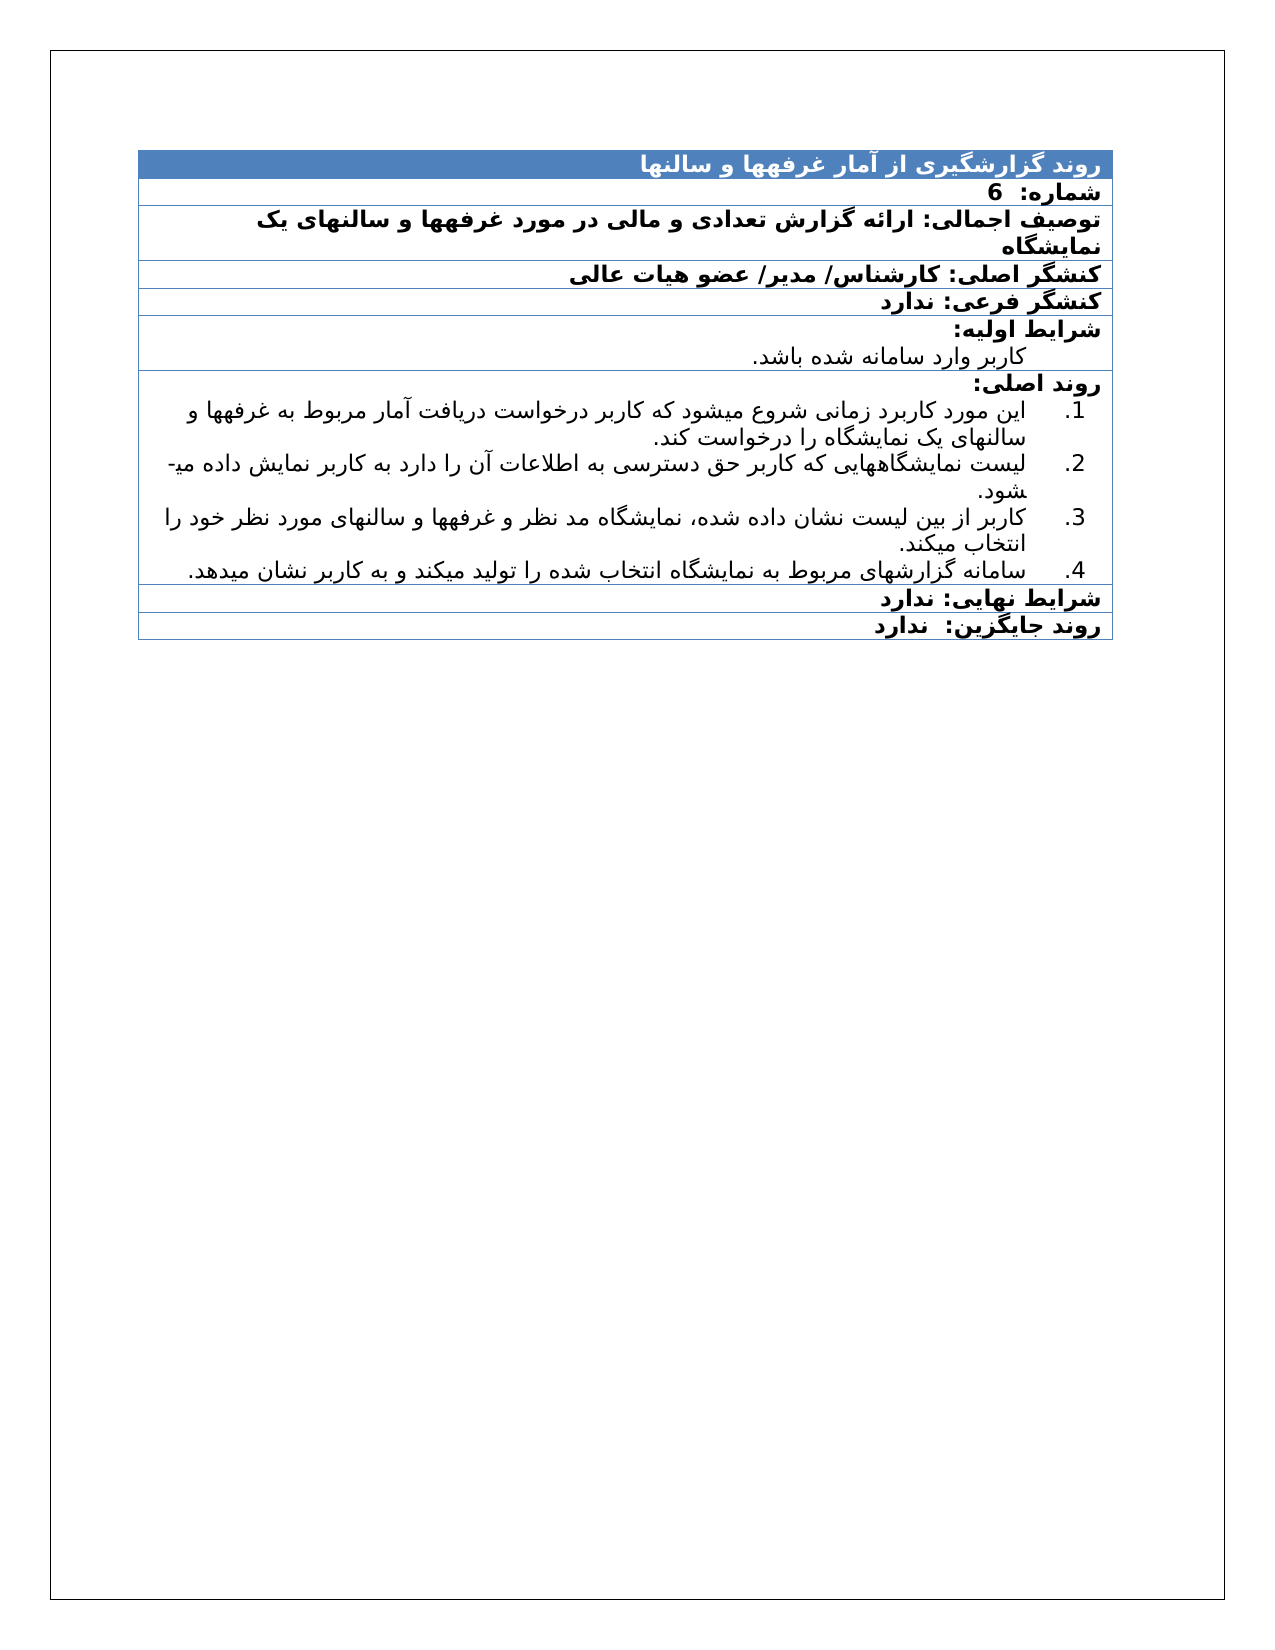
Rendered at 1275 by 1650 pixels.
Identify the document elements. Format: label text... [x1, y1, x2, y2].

table_cell شرایط اولیه: کاربر وارد سامانه شده باشد. [139, 316, 1112, 369]
table_cell کنشگر اصلی: کارشناس/ مدیر/ عضو هیات عالی [139, 261, 1112, 287]
table_cell روند جایگزین: ندارد [139, 613, 1112, 639]
table_cell روند اصلی: این مورد کاربرد زمانی شروع میشود که کاربر درخواست دریافت آمار مربوط به غرفهها و سالنهای یک نمایشگاه را درخواست کند. لیست نمایشگاههایی که کاربر حق دسترسی به اطلاعات آن را دارد به کاربر نمایش داده میشود. کاربر از بین لیست نشان داده شده، نمایشگاه مد نظر و غرفهها و سالنهای مورد نظر خود را انتخاب میکند. سامانه گزارشهای مربوط به نمایشگاه انتخاب شده را تولید میکند و به کاربر نشان میدهد. [139, 371, 1112, 584]
table_cell کنشگر فرعی: ندارد [139, 289, 1112, 315]
table_header روند گزارشگیری از آمار غرفهها و سالنها [139, 151, 1112, 178]
table_cell شماره: 6 [139, 179, 1112, 205]
table_cell شرایط نهایی: ندارد [139, 585, 1112, 612]
table_cell توصیف اجمالی: ارائه گزارش تعدادی و مالی در مورد غرفهها و سالنهای یک نمایشگاه [139, 206, 1112, 260]
